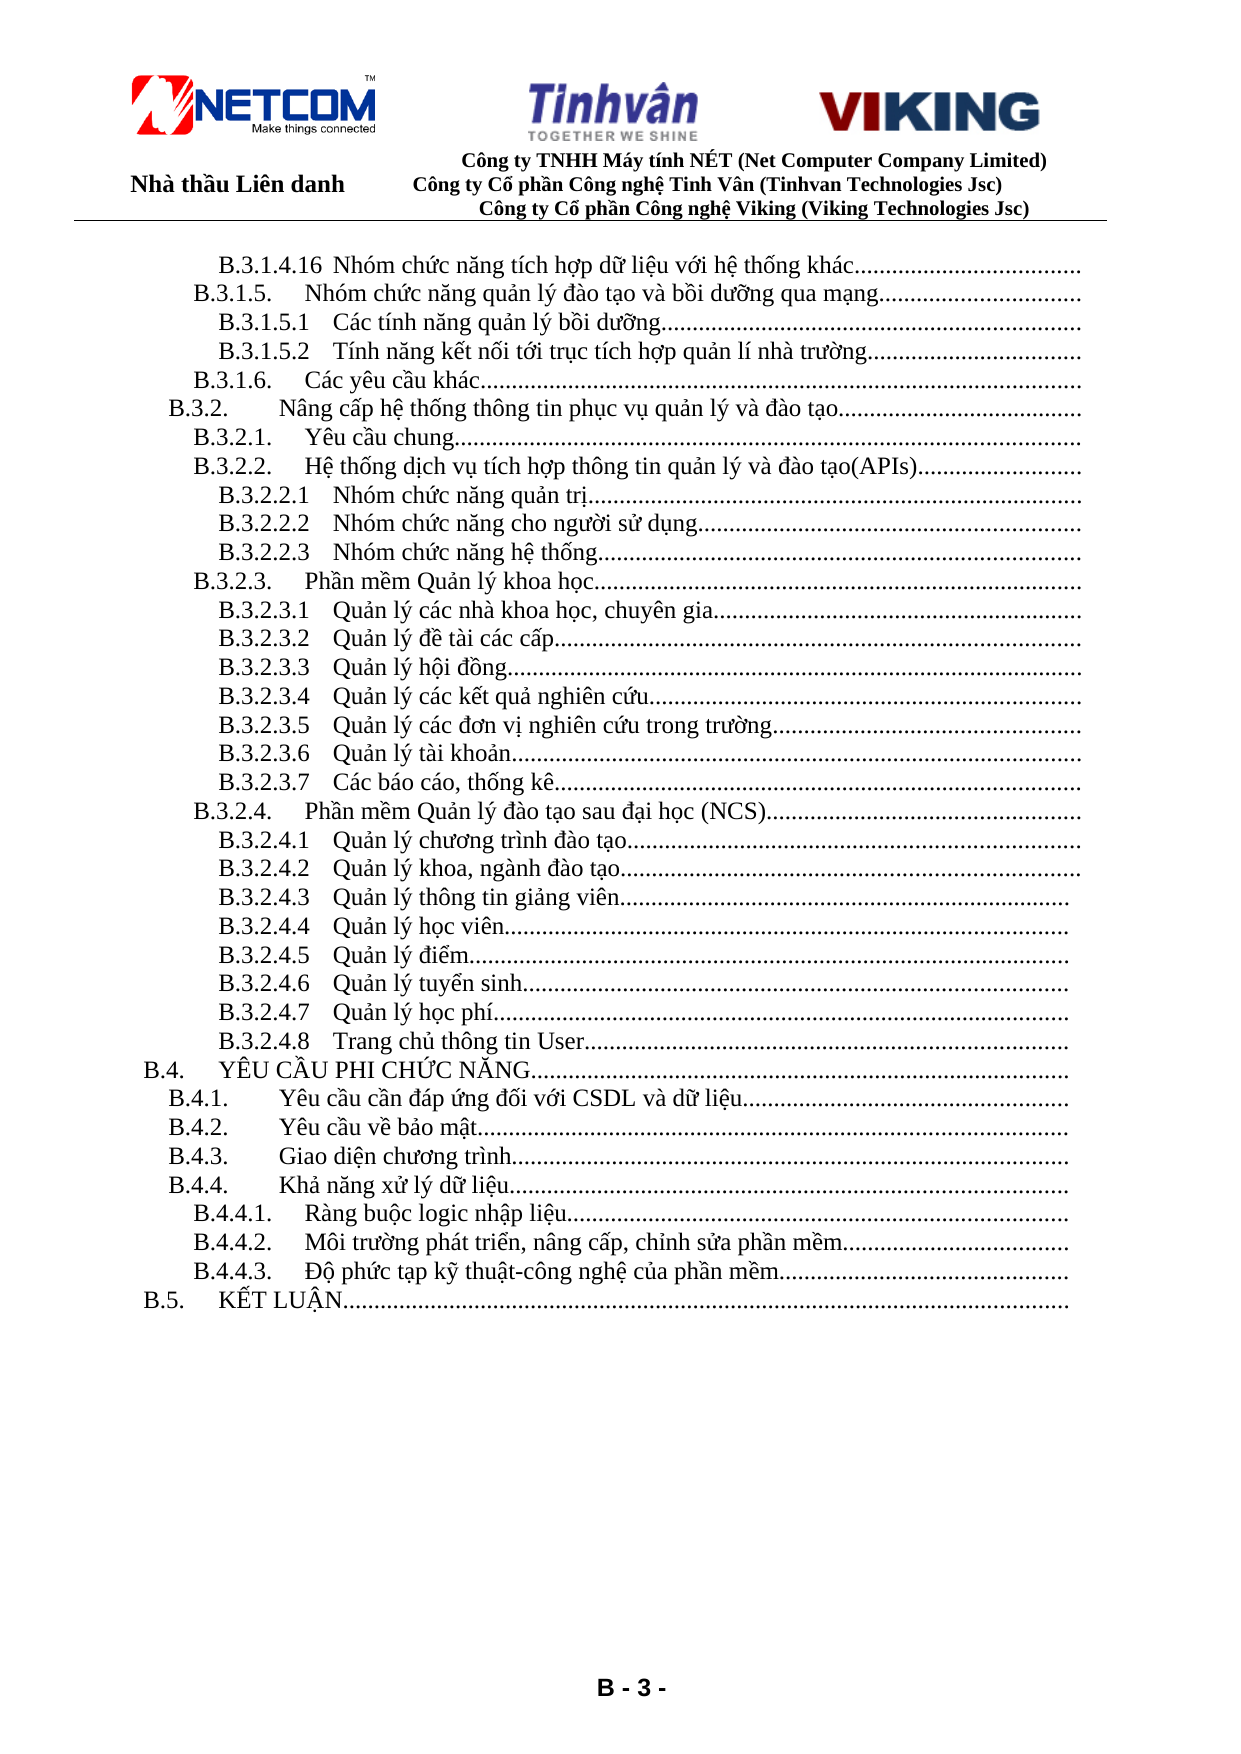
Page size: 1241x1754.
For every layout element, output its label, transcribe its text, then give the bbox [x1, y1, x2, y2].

text B.3.2.2.3 Nhóm chức năng hệ thống 76 [218, 537, 1063, 566]
text B.4.3. Giao diện chương trình 123 [168, 1141, 1063, 1170]
text B.3.2.4.3 Quản lý thông tin giảng viên 100 [218, 882, 1063, 911]
picture [818, 82, 1041, 144]
text B.3.2.3.7 Các báo cáo, thống kê 95 [218, 767, 1063, 796]
text B.3.2.3.4 Quản lý các kết quả nghiên cứu 92 [218, 681, 1063, 710]
text B.4.1. Yêu cầu cần đáp ứng đối với CSDL và dữ liệu 120 [168, 1083, 1063, 1112]
text B.3.1.5.2 Tính năng kết nối tới trục tích hợp quản lí nhà trường 53 [218, 336, 1063, 365]
text B.3.2.4.2 Quản lý khoa, ngành đào tạo 99 [218, 853, 1063, 882]
text B.4. YÊU CẦU PHI CHỨC NĂNG 120 [143, 1055, 1063, 1083]
text B.3.2.3. Phần mềm Quản lý khoa học 83 [193, 566, 1063, 595]
text B.3.1.6. Các yêu cầu khác 54 [193, 365, 1063, 393]
text B.3.2.4.8 Trang chủ thông tin User 113 [218, 1026, 1063, 1055]
text B.4.2. Yêu cầu về bảo mật 122 [168, 1112, 1063, 1141]
text B.4.4.3. Độ phức tạp kỹ thuật-công nghệ của phần mềm 126 [193, 1256, 1063, 1285]
text B.3.2.2. Hệ thống dịch vụ tích hợp thông tin quản lý và đào tạo(APIs) 55 [193, 451, 1063, 480]
text B.4.4.1. Ràng buộc logic nhập liệu 125 [193, 1198, 1063, 1227]
picture [528, 82, 698, 141]
text B.3.2.1. Yêu cầu chung 54 [193, 422, 1063, 451]
text B.3.2.4.1 Quản lý chương trình đào tạo 97 [218, 825, 1063, 853]
text B.4.4. Khả năng xử lý dữ liệu 125 [168, 1170, 1063, 1198]
text B.3.2.4.4 Quản lý học viên 102 [218, 911, 1063, 940]
text B.3.1.5. Nhóm chức năng quản lý đào tạo và bồi dưỡng qua mạng 47 [193, 278, 1063, 307]
text B.3.2.3.3 Quản lý hội đồng 90 [218, 652, 1063, 681]
text B.3.1.5.1 Các tính năng quản lý bồi dưỡng 47 [218, 307, 1063, 336]
text B.5. KẾT LUẬN 127 [143, 1285, 1063, 1313]
text B.3.2.3.6 Quản lý tài khoản 94 [218, 738, 1063, 767]
text B.3.2.3.2 Quản lý đề tài các cấp 86 [218, 623, 1063, 652]
text B.3.2.3.1 Quản lý các nhà khoa học, chuyên gia 83 [218, 595, 1063, 623]
text B.3.2.2.2 Nhóm chức năng cho người sử dụng 67 [218, 508, 1063, 537]
text B.3.2.4. Phần mềm Quản lý đào tạo sau đại học (NCS) 97 [193, 796, 1063, 825]
text B.3.2.4.7 Quản lý học phí 111 [218, 997, 1063, 1026]
text B.3.1.4.16 Nhóm chức năng tích hợp dữ liệu với hệ thống khác 44 [218, 250, 1063, 278]
text B.3.2.3.5 Quản lý các đơn vị nghiên cứu trong trường 93 [218, 710, 1063, 738]
text B.3.2.4.5 Quản lý điểm 105 [218, 940, 1063, 968]
text B.3.2. Nâng cấp hệ thống thông tin phục vụ quản lý và đào tạo 54 [168, 393, 1063, 422]
text B.3.2.4.6 Quản lý tuyển sinh 107 [218, 968, 1063, 997]
text B.3.2.2.1 Nhóm chức năng quản trị 61 [218, 480, 1063, 508]
picture [131, 75, 375, 135]
text B.4.4.2. Môi trường phát triển, nâng cấp, chỉnh sửa phần mềm 126 [193, 1227, 1063, 1256]
